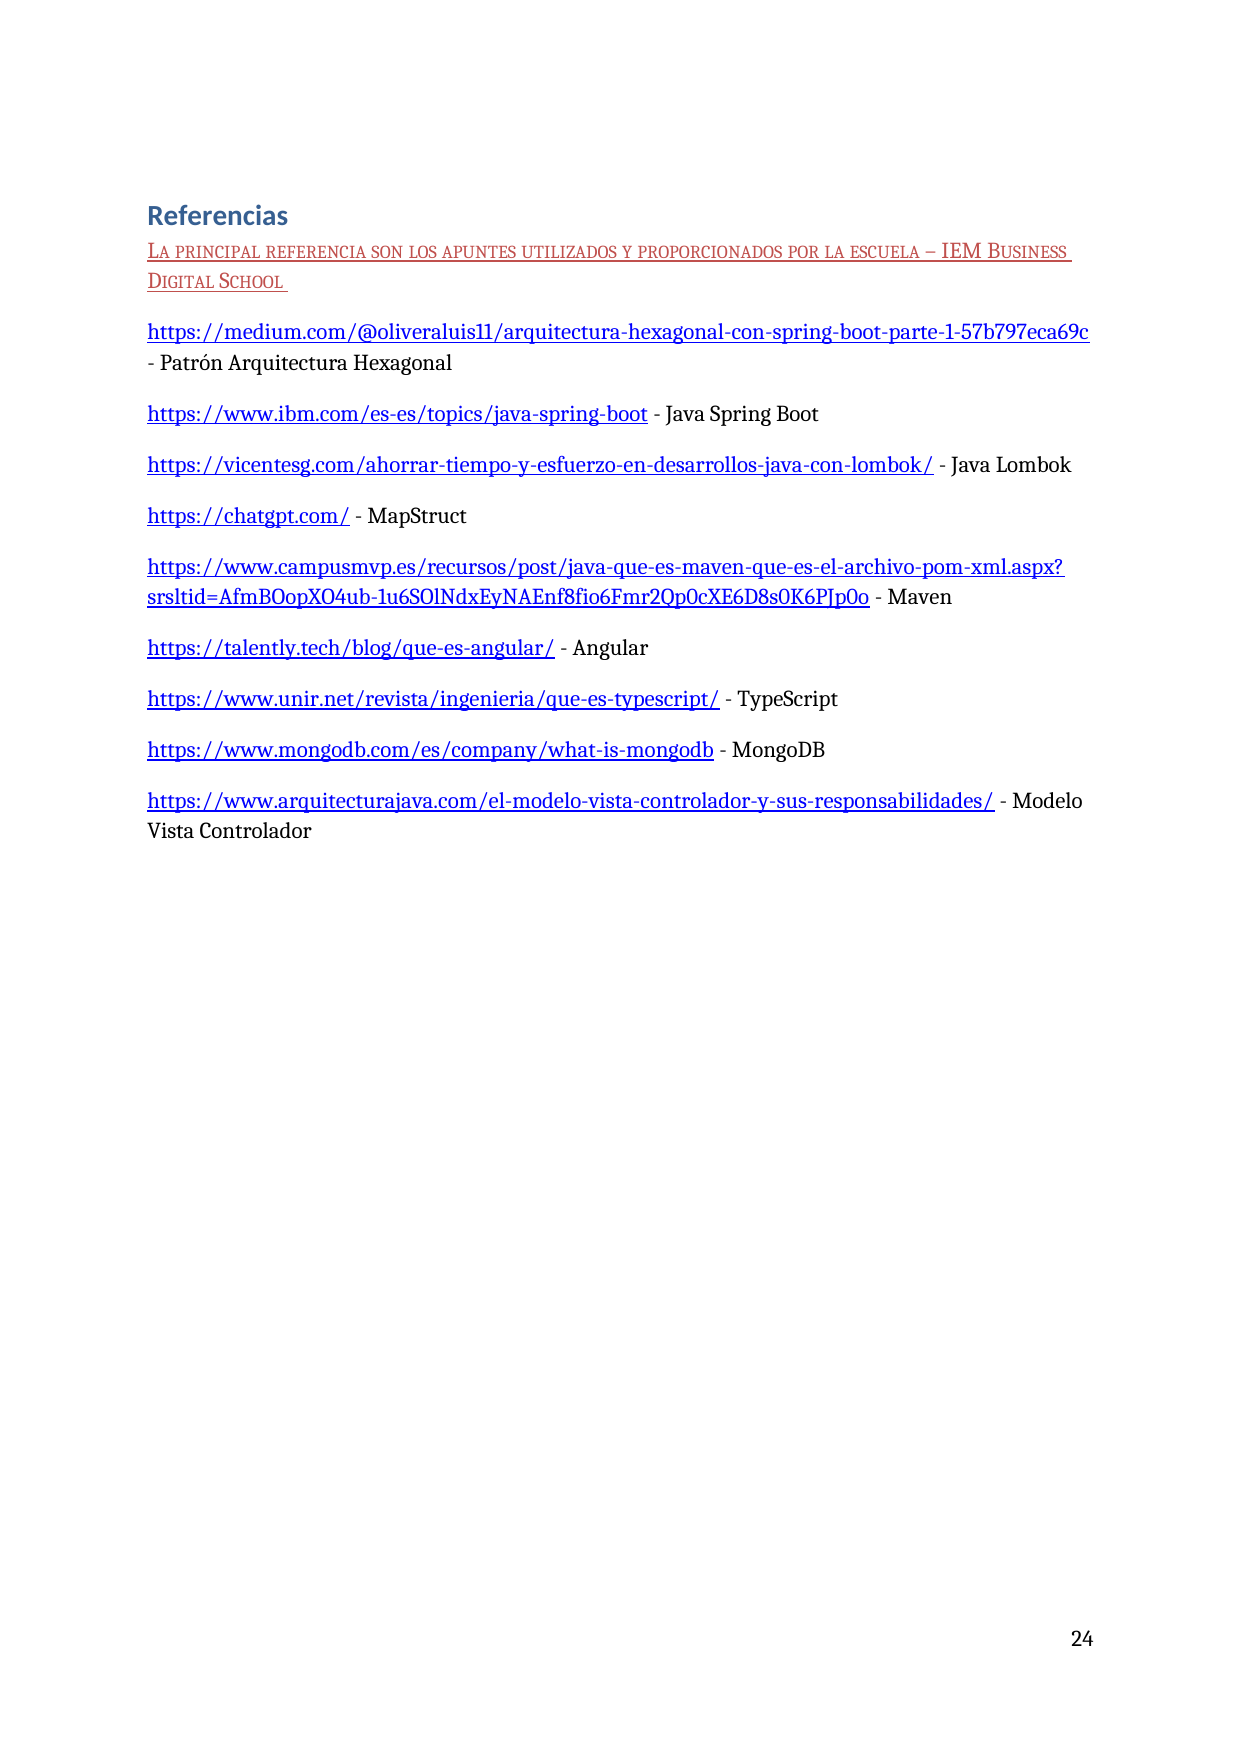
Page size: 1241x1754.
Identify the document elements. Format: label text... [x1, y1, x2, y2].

subtitle Referencias [147, 197, 1093, 233]
text https://talently.tech/blog/que-es-angular/ - Angular [147, 635, 1093, 661]
text https://chatgpt.com/ - MapStruct [147, 502, 1093, 529]
text https://www.campusmvp.es/recursos/post/java-que-es-maven-que-es-el-archivo-pom-xml.aspx?srsltid=AfmBOopXO4ub-1u6SOlNdxEyNAEnf8fio6Fmr2Qp0cXE6D8s0K6PJp0o - Maven [147, 553, 1093, 610]
text https://www.mongodb.com/es/company/what-is-mongodb - MongoDB [147, 737, 1093, 763]
text https://www.ibm.com/es-es/topics/java-spring-boot - Java Spring Boot [147, 400, 1093, 427]
text https://www.unir.net/revista/ingenieria/que-es-typescript/ - TypeScript [147, 686, 1093, 712]
text https://vicentesg.com/ahorrar-tiempo-y-esfuerzo-en-desarrollos-java-con-lombok/ - Java Lombok [147, 451, 1093, 478]
text https://medium.com/@oliveraluis11/arquitectura-hexagonal-con-spring-boot-parte-1-57b797eca69c - Patrón Arquitectura Hexagonal [147, 319, 1093, 376]
text https://www.arquitecturajava.com/el-modelo-vista-controlador-y-sus-responsabilidades/ - Modelo Vista Controlador [147, 788, 1093, 844]
text La principal referencia son los apuntes utilizados y proporcionados por la escuela – IEM Business Digital School [147, 238, 1093, 294]
